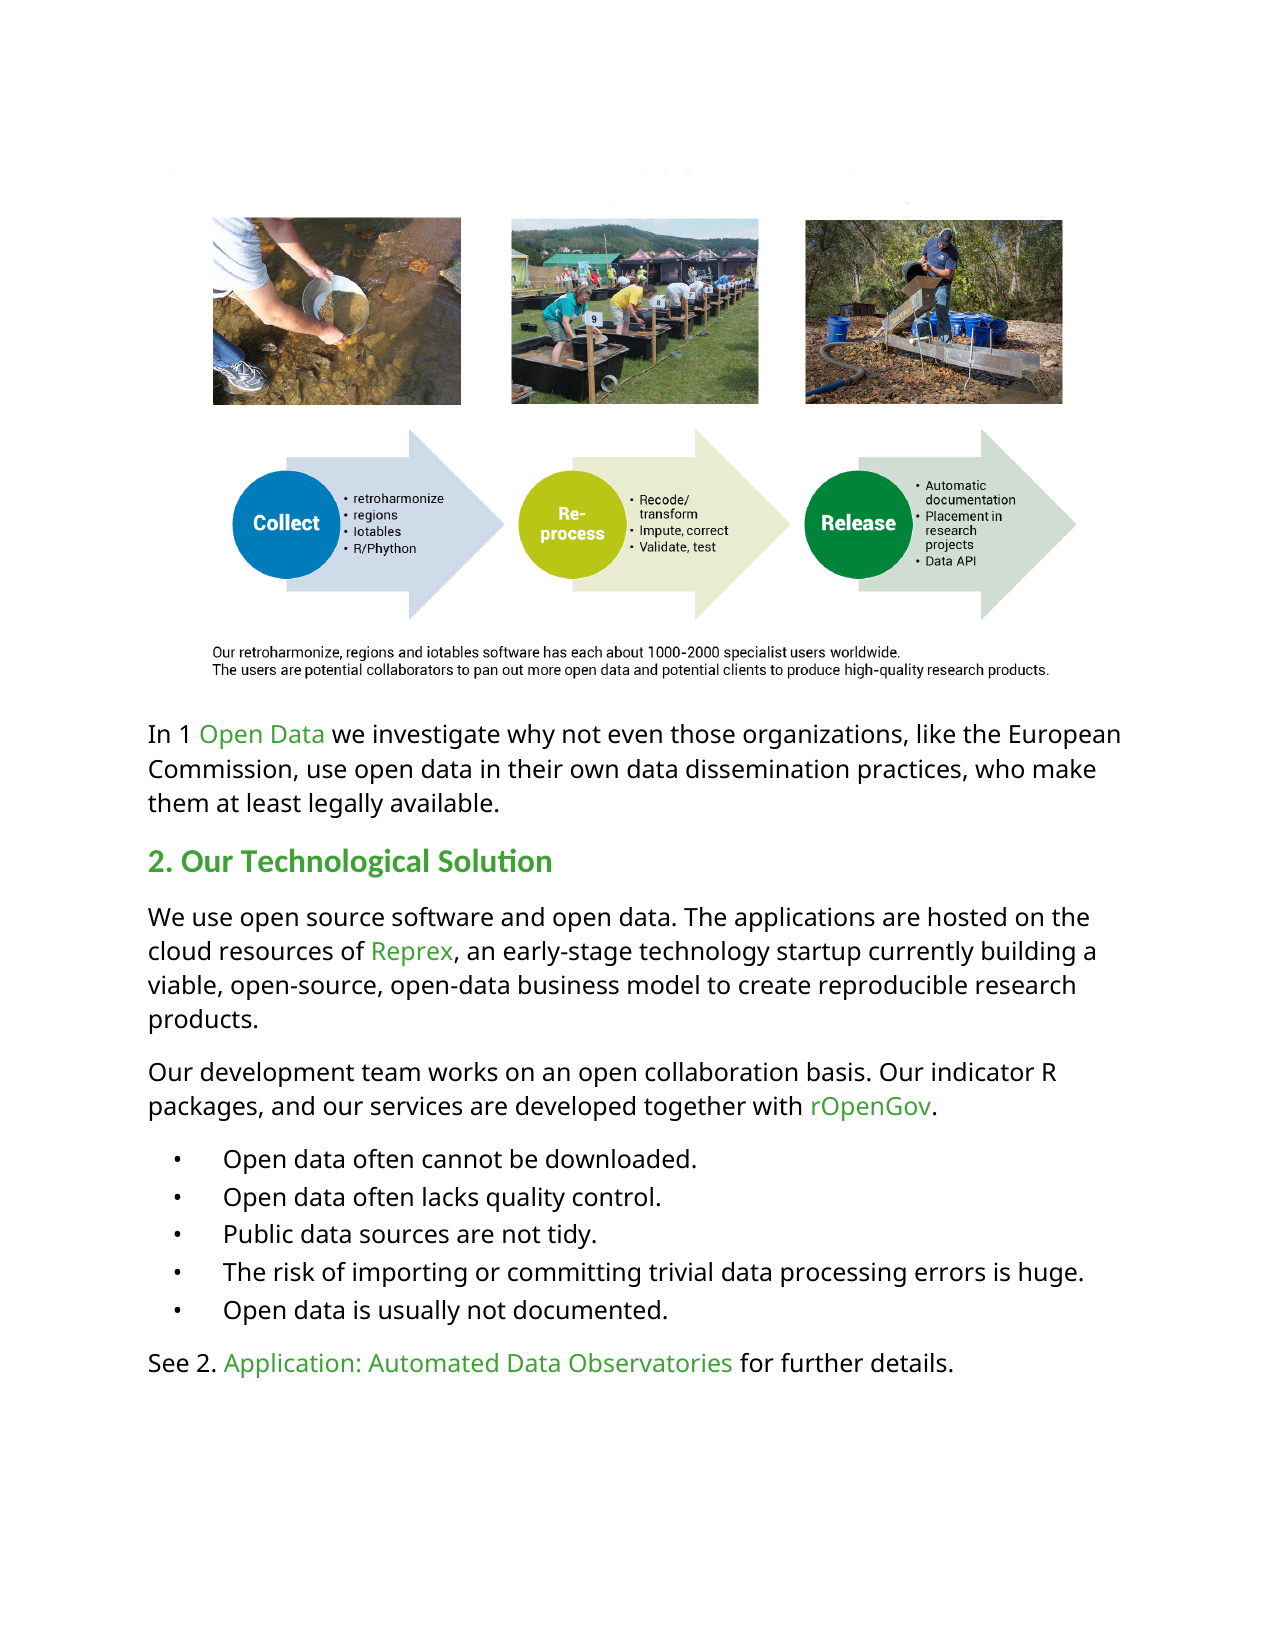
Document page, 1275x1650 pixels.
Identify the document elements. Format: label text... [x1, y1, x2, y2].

list Open data often lacks quality control. [173, 1179, 1127, 1213]
list Public data sources are not tidy. [173, 1217, 1127, 1251]
list Open data is usually not documented. [173, 1293, 1127, 1327]
picture [166, 147, 1146, 699]
list Open data often cannot be downloaded. [173, 1142, 1127, 1176]
subtitle 2. Our Technological Solution [148, 840, 1127, 881]
list The risk of importing or committing trivial data processing errors is huge. [173, 1255, 1127, 1289]
text We use open source software and open data. The applications are hosted on the cloud resources of Reprex, an early-stage technology startup currently building a viable, open-source, open-data business model to create reproducible research products. [148, 900, 1127, 1036]
text Our development team works on an open collaboration basis. Our indicator R packages, and our services are developed together with rOpenGov. [148, 1055, 1127, 1123]
text In 1 Open Data we investigate why not even those organizations, like the European Commission, use open data in their own data dissemination practices, who make them at least legally available. [148, 717, 1127, 819]
text See 2. Application: Automated Data Observatories for further details. [148, 1346, 1127, 1380]
